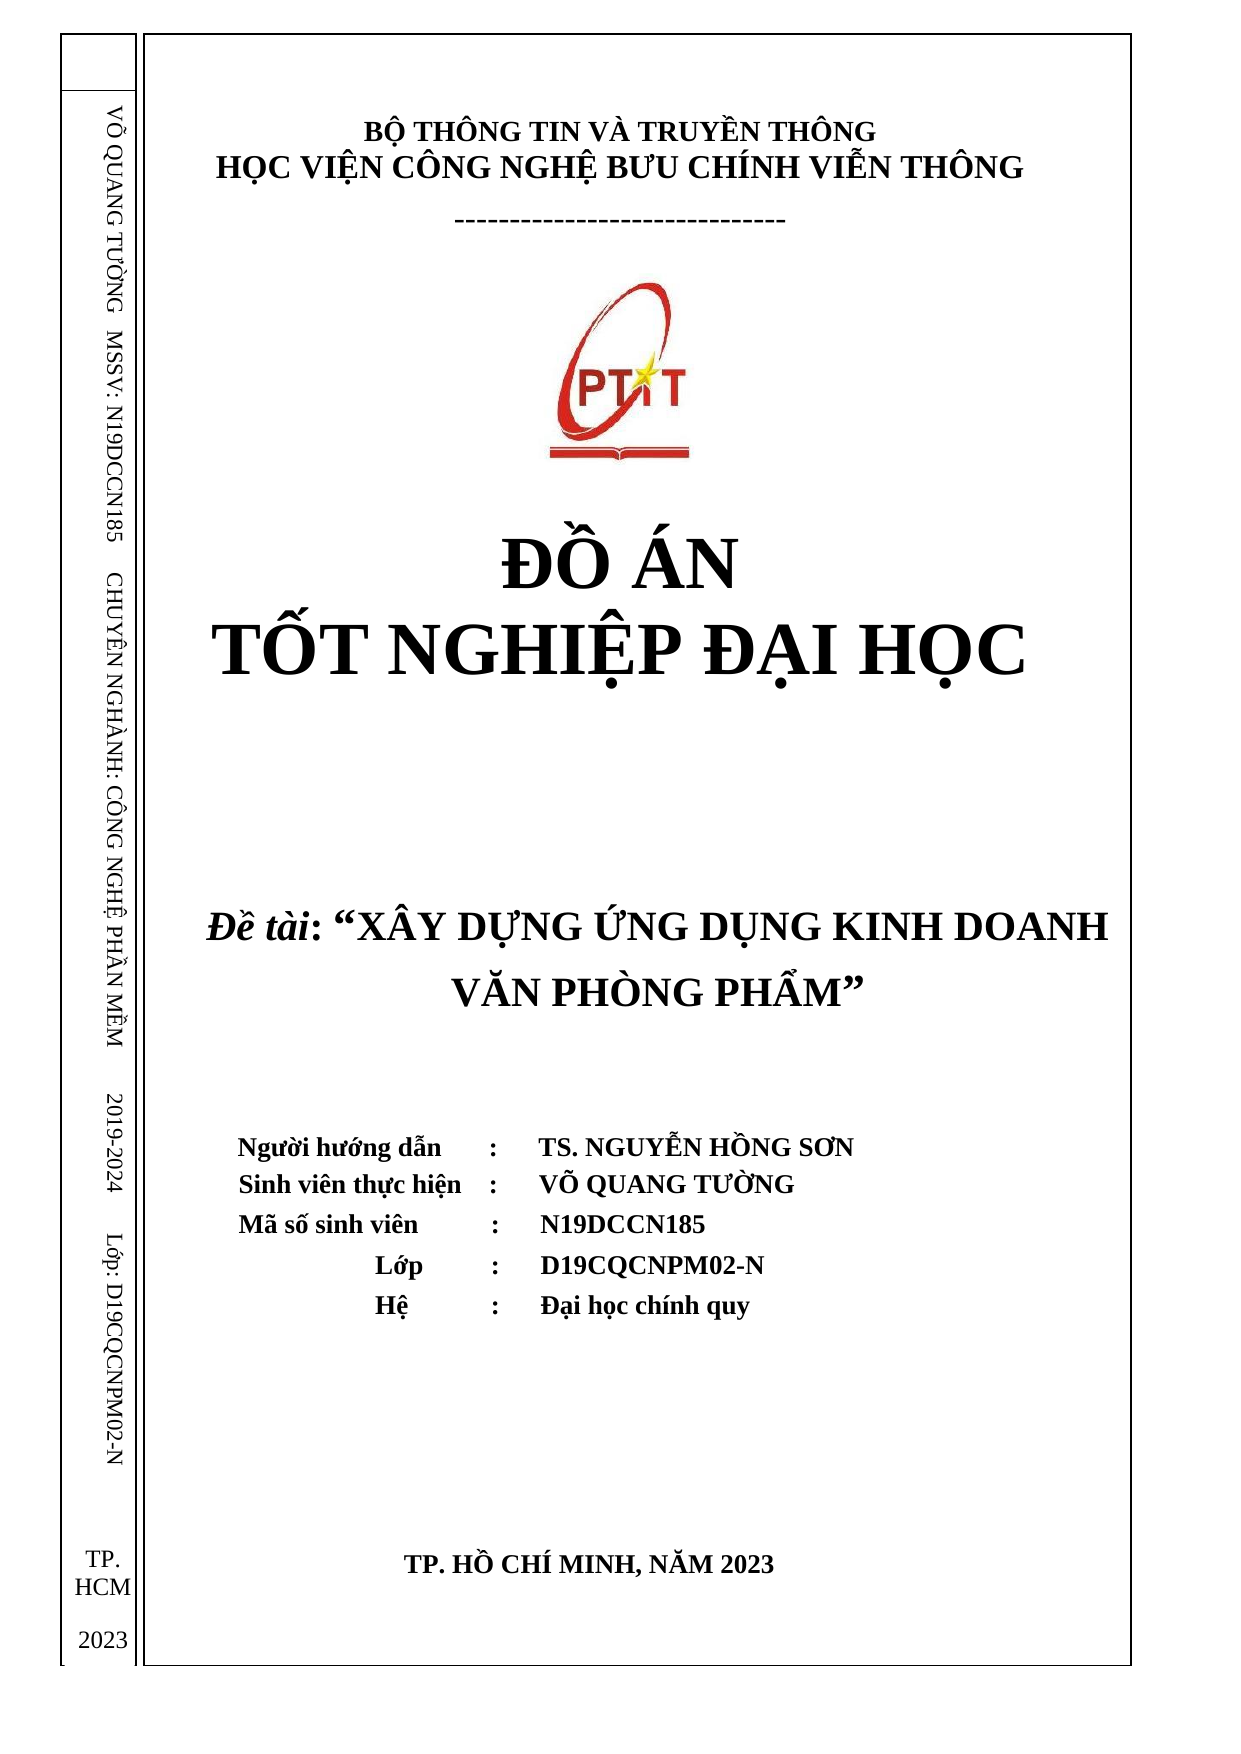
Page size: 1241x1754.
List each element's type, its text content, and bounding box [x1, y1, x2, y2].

text Lớp : D19CQCNPM02-N [300, 1249, 1165, 1280]
text Mã số sinh viên : N19DCCN185 [150, 1209, 1165, 1240]
text VĂN PHÒNG PHẨM” [137, 963, 1165, 1016]
text Sinh viên thực hiện : VÕ QUANG TƯỜNG [225, 1168, 1165, 1199]
text HỌC VIỆN CÔNG NGHỆ BƯU CHÍNH VIỄN THÔNG [137, 148, 1165, 186]
text ------------------------------ [137, 199, 1165, 237]
picture [522, 273, 718, 470]
text TỐT NGHIỆP ĐẠI HỌC [137, 604, 1165, 691]
text Hệ : Đại học chính quy [300, 1289, 1165, 1321]
text ĐỒ ÁN [137, 518, 1165, 604]
text Đề tài: “XÂY DỰNG ỨNG DỤNG KINH DOANH [137, 898, 1165, 951]
text TP. HỒ CHÍ MINH, NĂM 2023 [137, 1548, 1165, 1579]
text Người hướng dẫn : TS. NGUYỄN HỒNG SƠN [137, 1131, 1165, 1162]
text BỘ THÔNG TIN VÀ TRUYỀN THÔNG [137, 114, 1165, 148]
